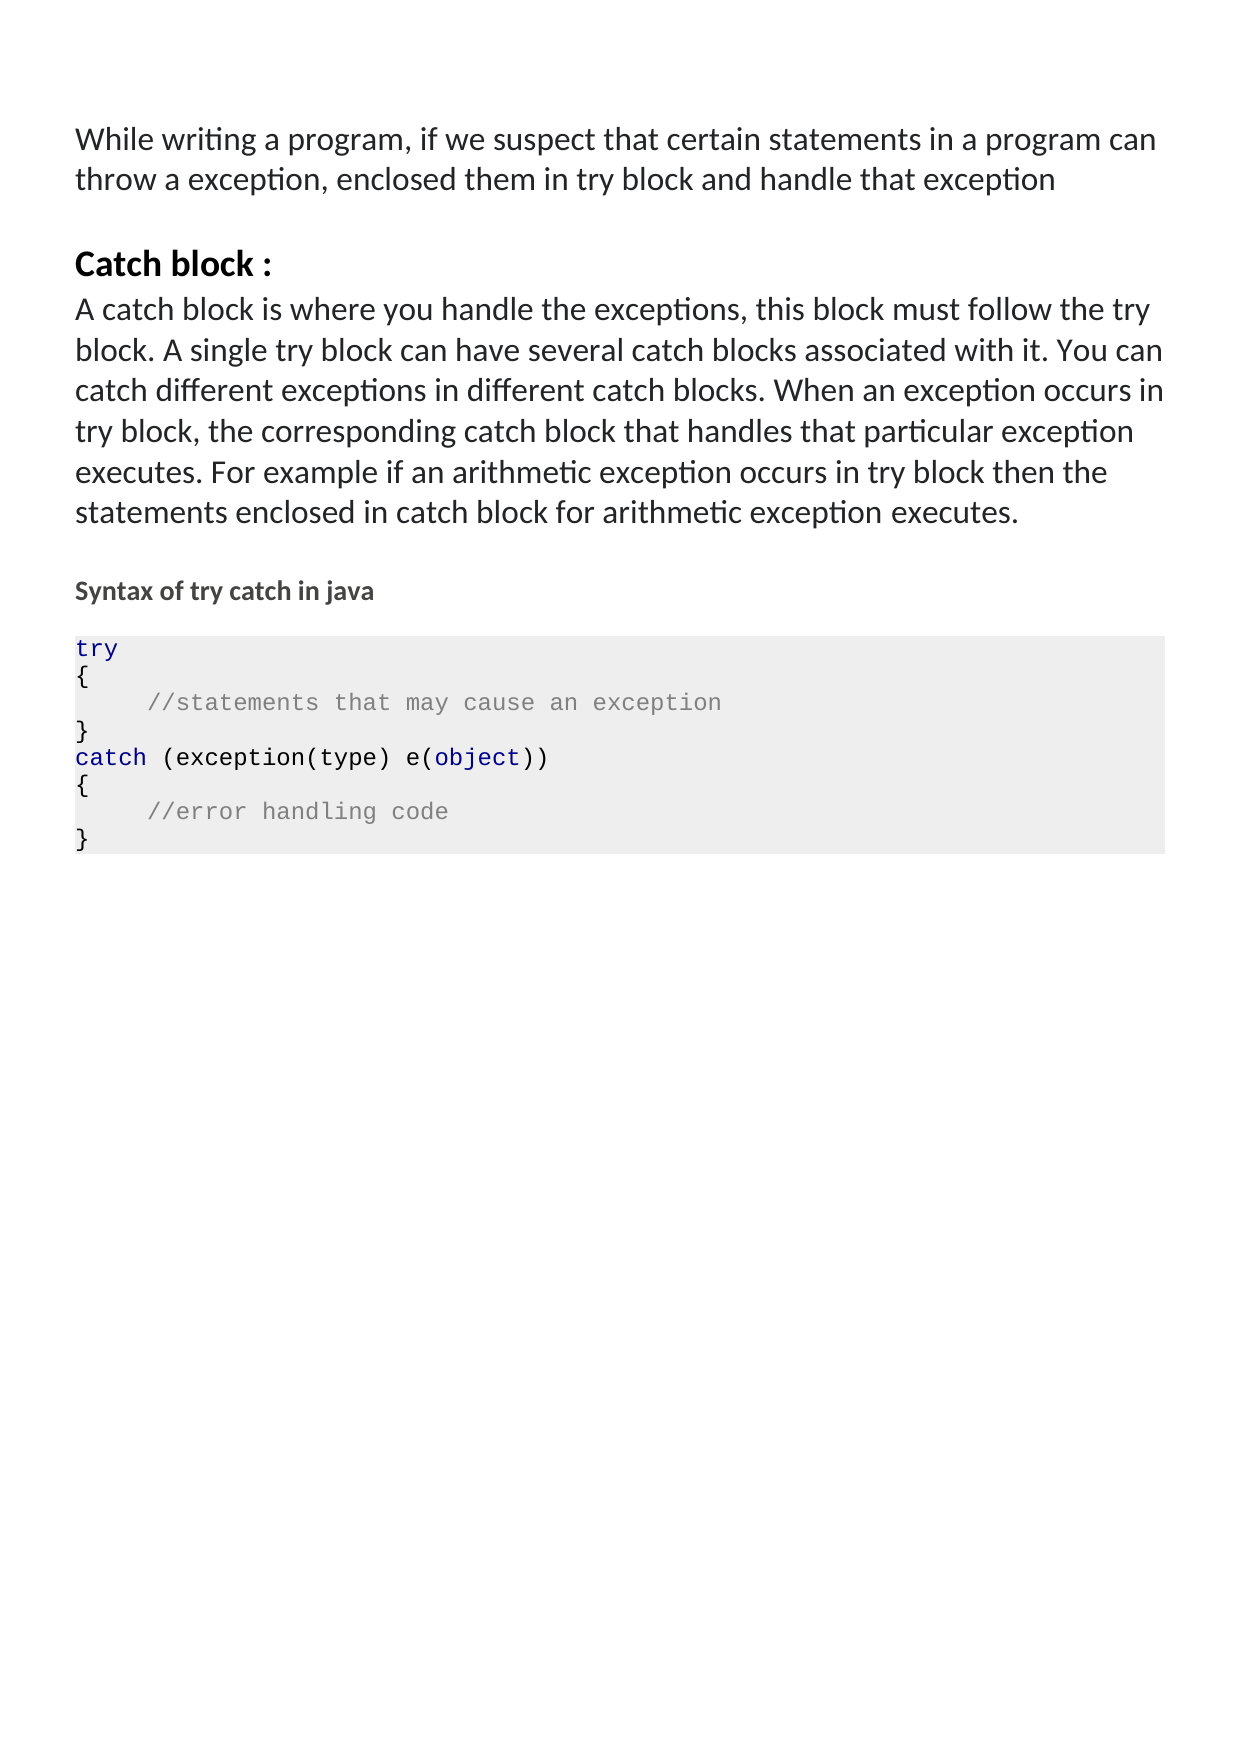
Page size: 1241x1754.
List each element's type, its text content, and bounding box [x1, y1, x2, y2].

text catch (exception(type) e(object))‏ [75, 745, 1165, 772]
text Catch block : [75, 240, 1165, 286]
text } [75, 718, 1165, 745]
text A catch block is where you handle the exceptions, this block must follow the try block. A single try block can have several catch blocks associated with it. You can catch different exceptions in different catch blocks. When an exception occurs in try block, the corresponding catch block that handles that particular exception executes. For example if an arithmetic exception occurs in try block then the statements enclosed in catch block for arithmetic exception executes. [75, 288, 1165, 532]
text Syntax of try catch in java [75, 573, 1165, 607]
text //error handling code [75, 799, 1165, 827]
text While writing a program, if we suspect that certain statements in a program can throw a exception, enclosed them in try block and handle that exception [75, 118, 1165, 199]
text try [75, 636, 1165, 664]
text //statements that may cause an exception [75, 691, 1165, 718]
text } [75, 827, 1165, 854]
text { [75, 772, 1165, 799]
text { [75, 664, 1165, 691]
